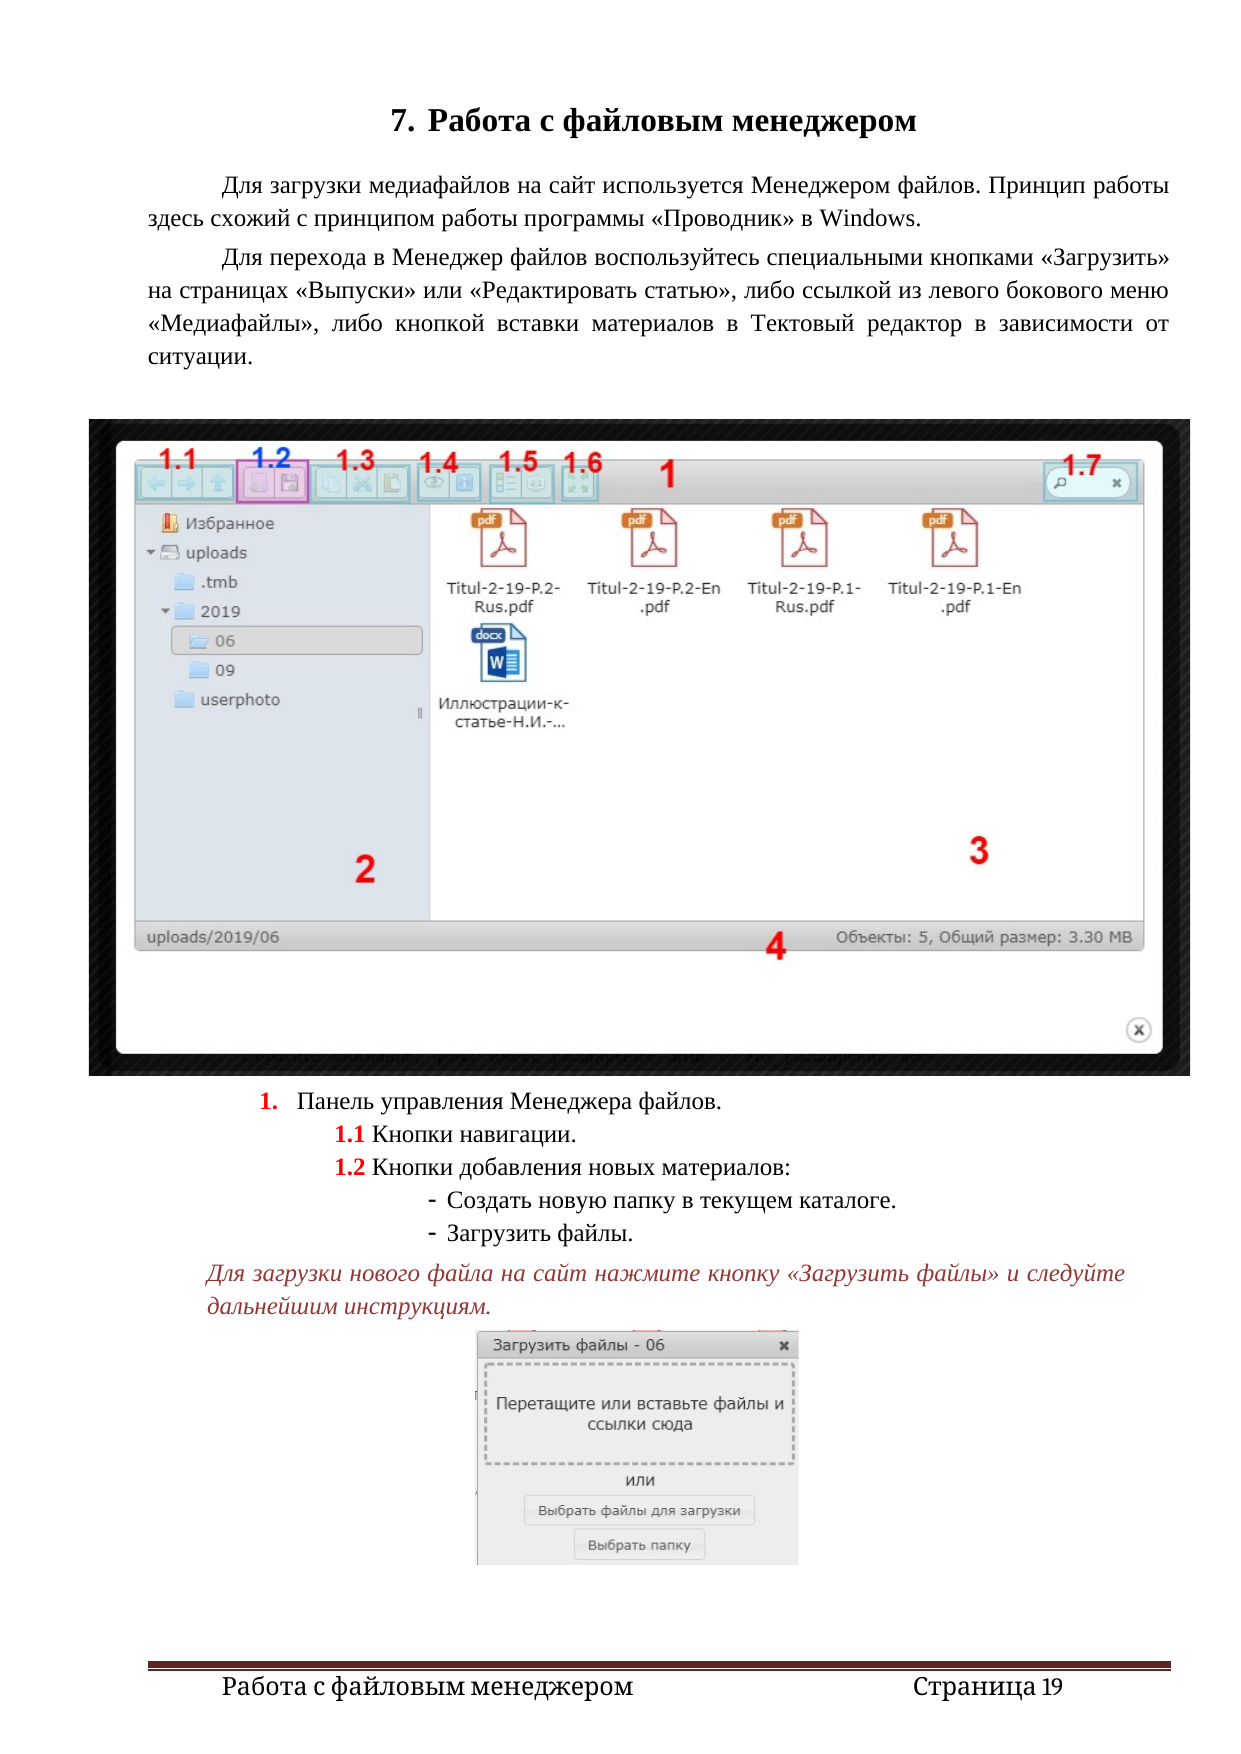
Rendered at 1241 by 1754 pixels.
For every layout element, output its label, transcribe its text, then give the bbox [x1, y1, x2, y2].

list Создать новую папку в текущем каталоге. [428, 1186, 1171, 1214]
list Панель управления Менеджера файлов. [259, 1086, 1171, 1115]
picture [88, 419, 1191, 1076]
text Для загрузки медиафайлов на сайт используется Менеджером файлов. Принцип работы здесь схожий с принципом работы программы «Проводник» в Windows. [148, 170, 1171, 232]
text Для загрузки нового файла на сайт нажмите кнопку «Загрузить файлы» и следуйте дальнейшим инструкциям. [207, 1258, 1126, 1319]
list Кнопки навигации. [334, 1119, 1171, 1148]
subtitle Работа с файловым менеджером [126, 101, 1181, 139]
list Кнопки добавления новых материалов: [334, 1152, 1171, 1181]
picture [475, 1330, 799, 1565]
text Для перехода в Менеджер файлов воспользуйтесь специальными кнопками «Загрузить» на страницах «Выпуски» или «Редактировать статью», либо ссылкой из левого бокового меню «Медиафайлы», либо кнопкой вставки материалов в Тектовый редактор в зависимости от ситуации. [148, 242, 1171, 370]
list Загрузить файлы. [428, 1218, 1171, 1247]
